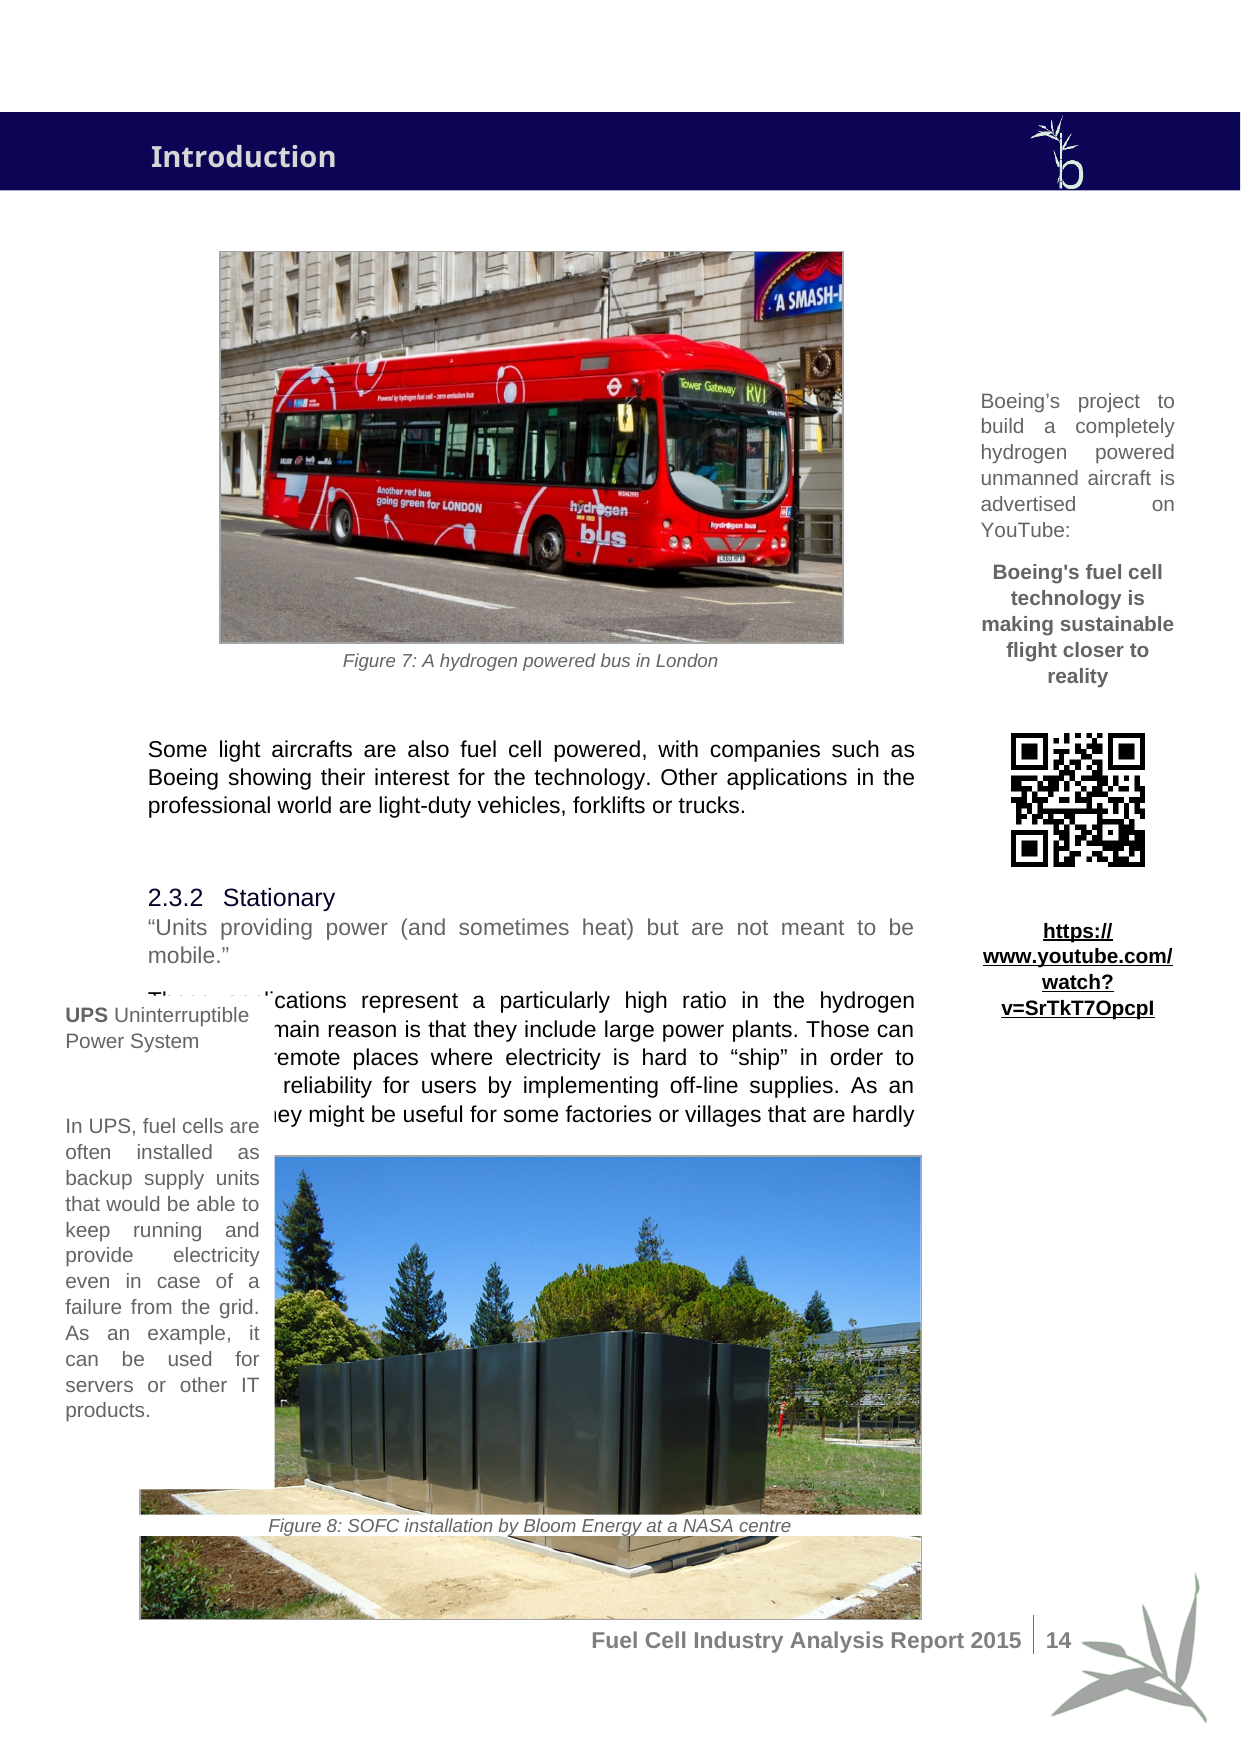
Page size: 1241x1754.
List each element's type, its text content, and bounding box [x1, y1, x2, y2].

text Some light aircrafts are also fuel cell powered, with companies such as Boeing showing their interest for the technology. Other applications in the professional world are light-duty vehicles, forklifts or trucks. [148, 736, 915, 819]
picture [141, 1157, 921, 1514]
subtitle Stationary [148, 883, 915, 911]
text “Units providing power (and sometimes heat) but are not meant to be mobile.” [148, 914, 915, 968]
text These applications represent a particularly high ratio in the hydrogen power. The main reason is that they include large power plants. Those can be built in remote places where electricity is hard to “ship” in order to improve the reliability for users by implementing off-line supplies. As an examples, they might be useful for some factories or villages that are hardly reachable. The fact that a fuel cell can work off-line makes it have an advantage towards Uninterruptible Power Systems (UPS). [148, 987, 915, 1127]
picture [1034, 1572, 1218, 1744]
picture [221, 252, 842, 642]
picture [141, 1536, 921, 1619]
picture [989, 711, 1167, 889]
